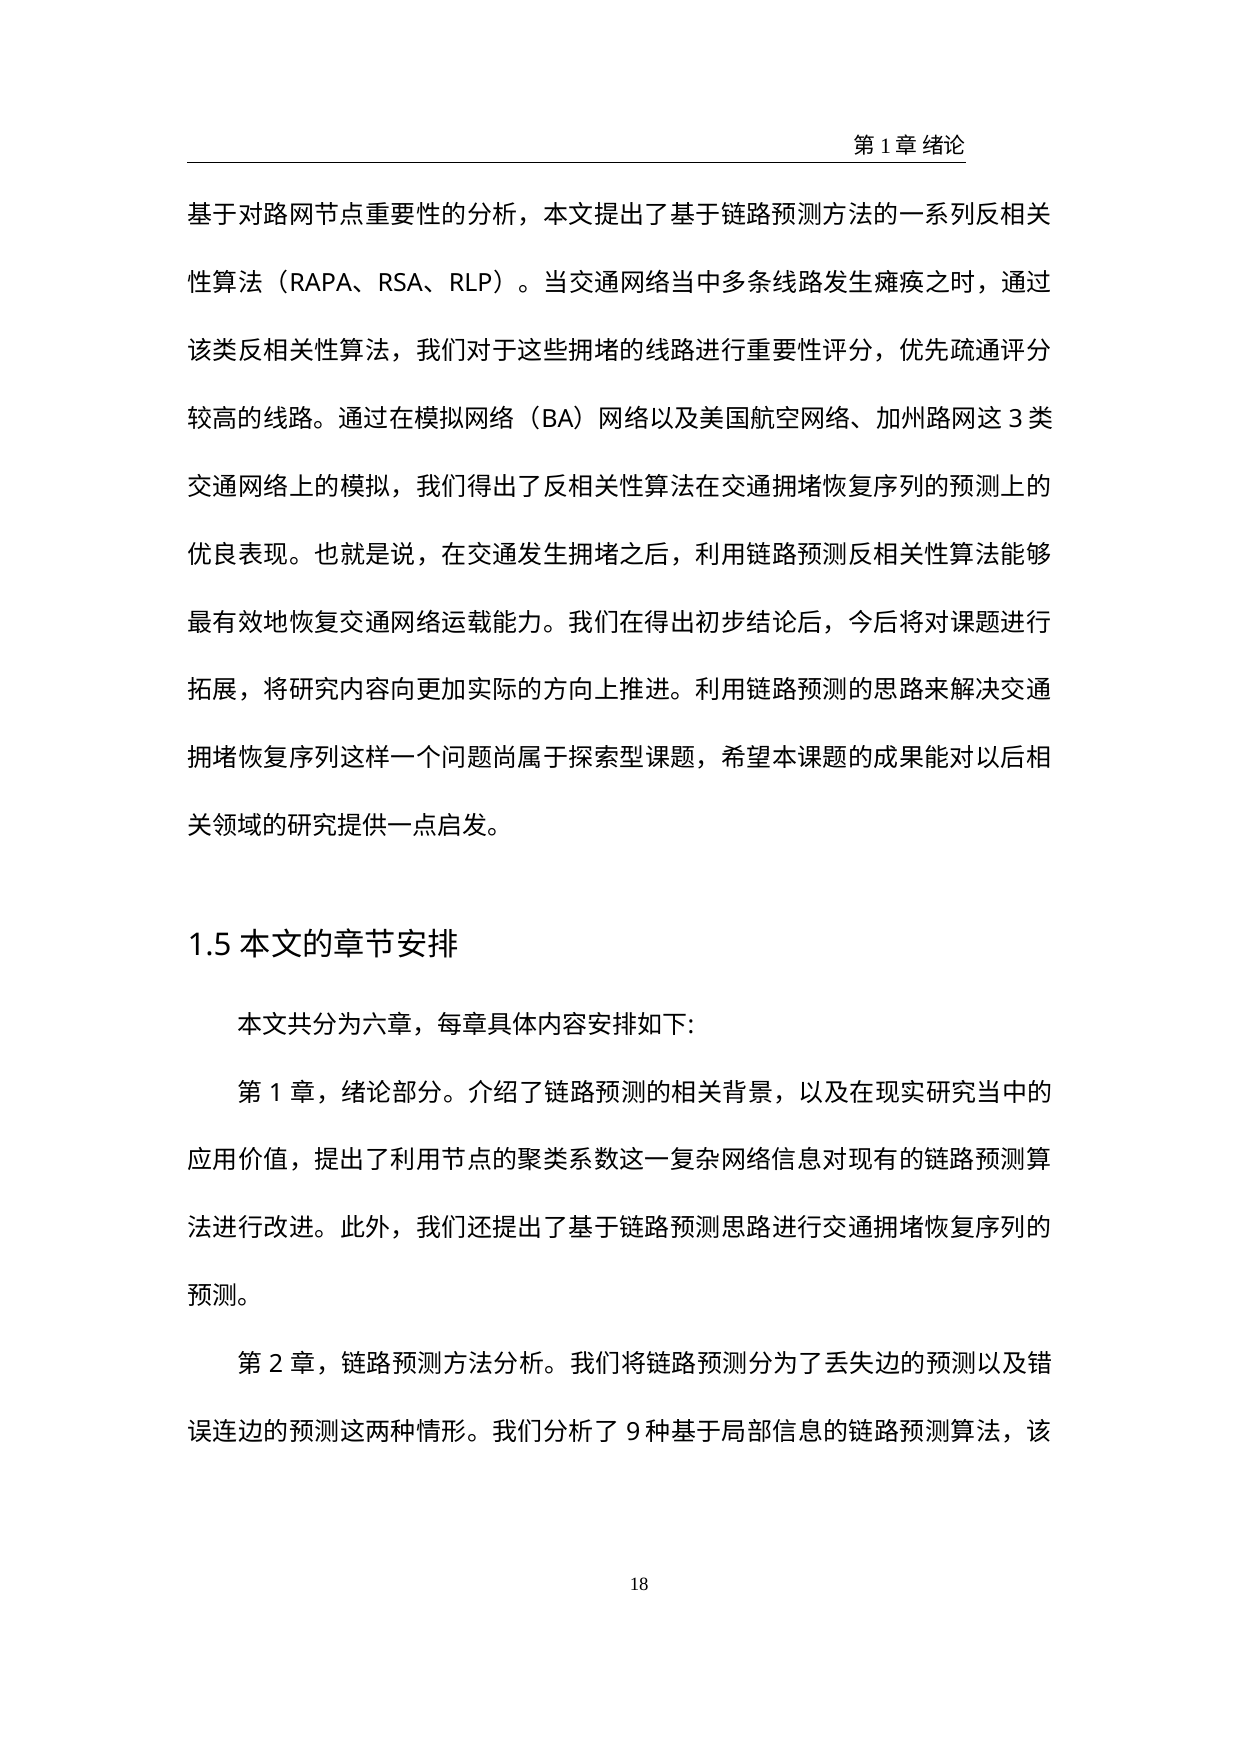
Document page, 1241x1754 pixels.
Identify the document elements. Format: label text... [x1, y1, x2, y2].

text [187, 1328, 1053, 1464]
text 1.5 本文的章节安排 [187, 908, 1053, 976]
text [187, 179, 1053, 858]
text 本文共分为六章，每章具体内容安排如下: [187, 988, 1053, 1056]
text 第 1 章，绪论部分。介绍了链路预测的相关背景，以及在现实研究当中的应用价值，提出了利用节点的聚类系数这一复杂网络信息对现有的链路预测算法进行改进。此外，我们还提出了基于链路预测思路进行交通拥堵恢复序列的预测。 [187, 1056, 1053, 1328]
